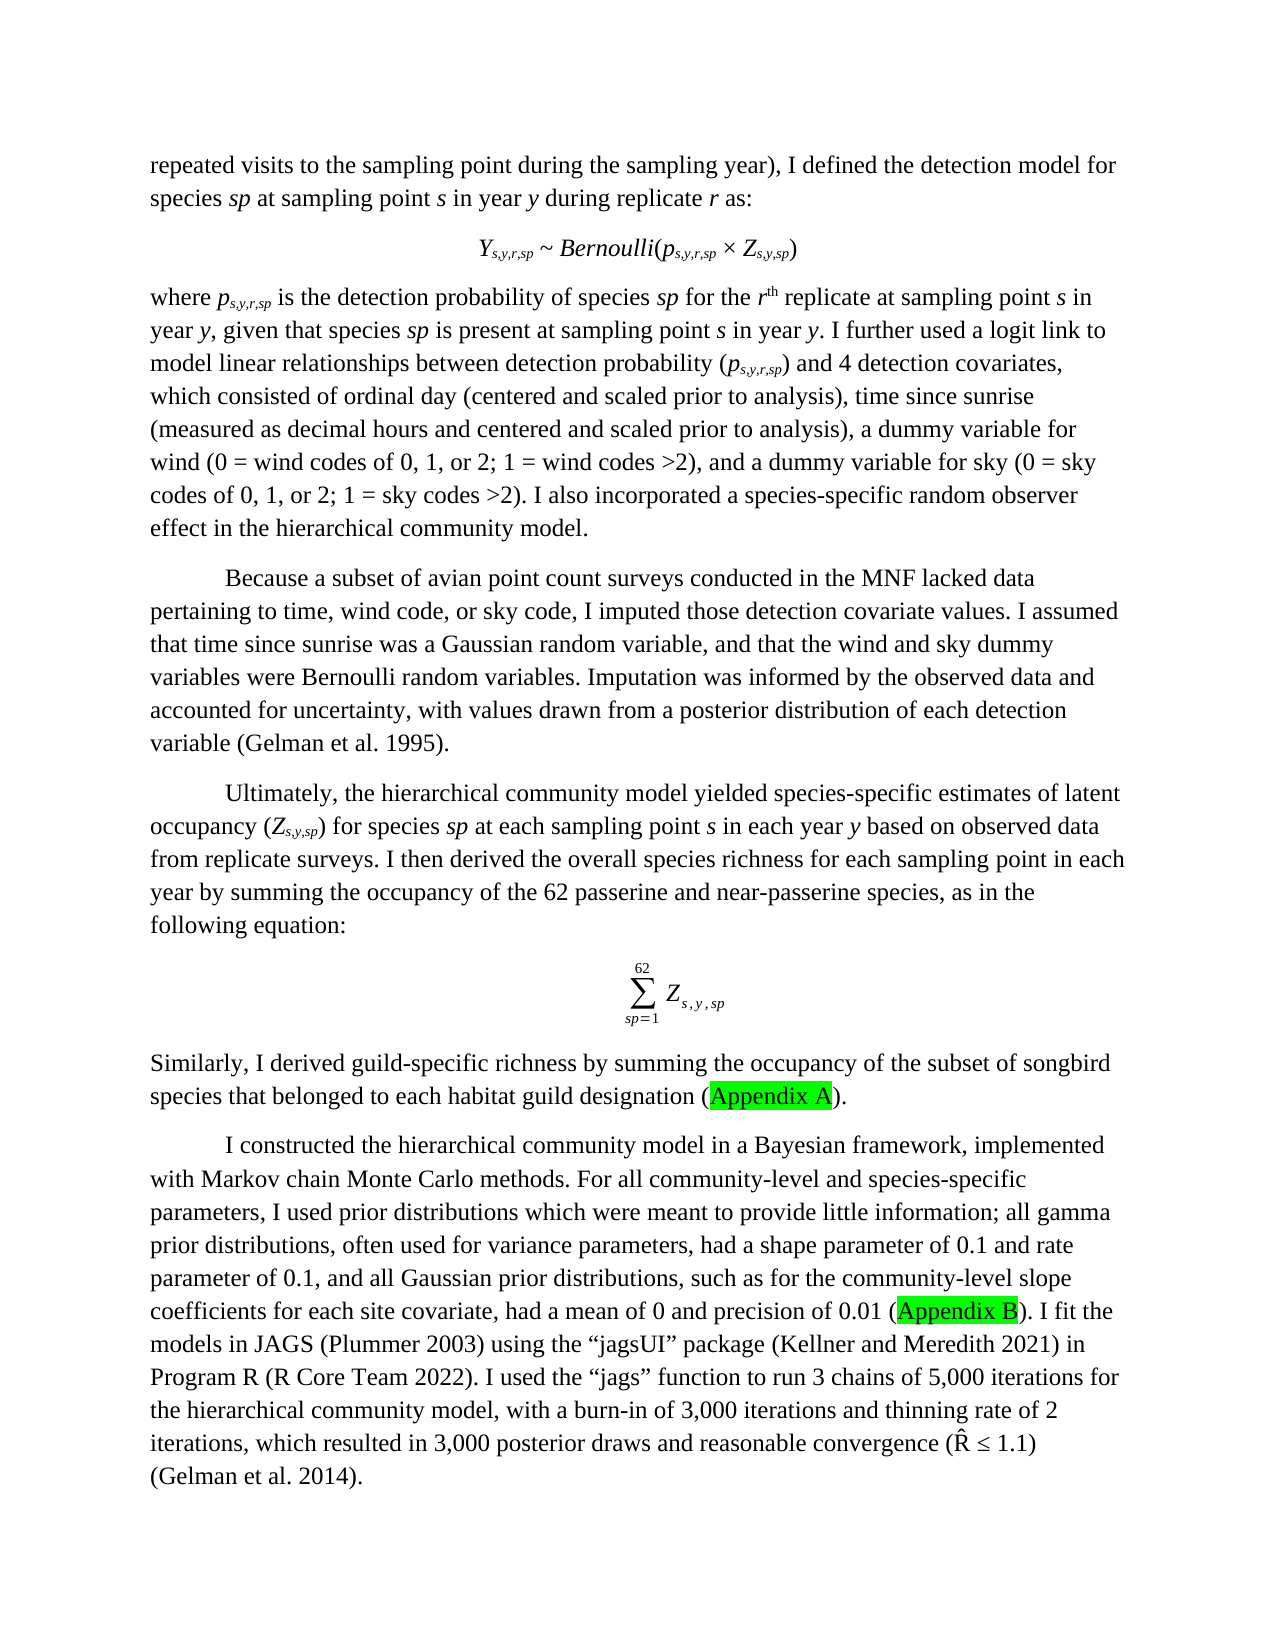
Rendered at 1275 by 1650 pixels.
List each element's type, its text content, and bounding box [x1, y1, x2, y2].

text I constructed the hierarchical community model in a Bayesian framework, implemented with Markov chain Monte Carlo methods. For all community-level and species-specific parameters, I used prior distributions which were meant to provide little information; all gamma prior distributions, often used for variance parameters, had a shape parameter of 0.1 and rate parameter of 0.1, and all Gaussian prior distributions, such as for the community-level slope coefficients for each site covariate, had a mean of 0 and precision of 0.01 (Appendix B). I fit the models in JAGS (Plummer 2003) using the “jagsUI” package (Kellner and Meredith 2021) in Program R (R Core Team 2022). I used the “jags” function to run 3 chains of 5,000 iterations for the hierarchical community model, with a burn-in of 3,000 iterations and thinning rate of 2 iterations, which resulted in 3,000 posterior draws and reasonable convergence (R̂ ≤ 1.1) (Gelman et al. 2014). [150, 1131, 1125, 1489]
text where ps,y,r,sp is the detection probability of species sp for the rth replicate at sampling point s in year y, given that species sp is present at sampling point s in year y. I further used a logit link to model linear relationships between detection probability (ps,y,r,sp) and 4 detection covariates, which consisted of ordinal day (centered and scaled prior to analysis), time since sunrise (measured as decimal hours and centered and scaled prior to analysis), a dummy variable for wind (0 = wind codes of 0, 1, or 2; 1 = wind codes >2), and a dummy variable for sky (0 = sky codes of 0, 1, or 2; 1 = sky codes >2). I also incorporated a species-specific random observer effect in the hierarchical community model. [150, 282, 1125, 542]
text Because a subset of avian point count surveys conducted in the MNF lacked data pertaining to time, wind code, or sky code, I imputed those detection covariate values. I assumed that time since sunrise was a Gaussian random variable, and that the wind and sky dummy variables were Bernoulli random variables. Imputation was informed by the observed data and accounted for uncertainty, with values drawn from a posterior distribution of each detection variable (Gelman et al. 1995). [150, 563, 1125, 757]
text Ys,y,r,sp ~ Bernoulli(ps,y,r,sp × Zs,y,sp) [150, 233, 1125, 261]
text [150, 150, 1125, 212]
text Ultimately, the hierarchical community model yielded species-specific estimates of latent occupancy (Zs,y,sp) for species sp at each sampling point s in each year y based on observed data from replicate surveys. I then derived the overall species richness for each sampling point in each year by summing the occupancy of the 62 passerine and near-passerine species, as in the following equation: [150, 778, 1125, 939]
text Similarly, I derived guild-specific richness by summing the occupancy of the subset of songbird species that belonged to each habitat guild designation (Appendix A). [150, 1048, 1125, 1110]
